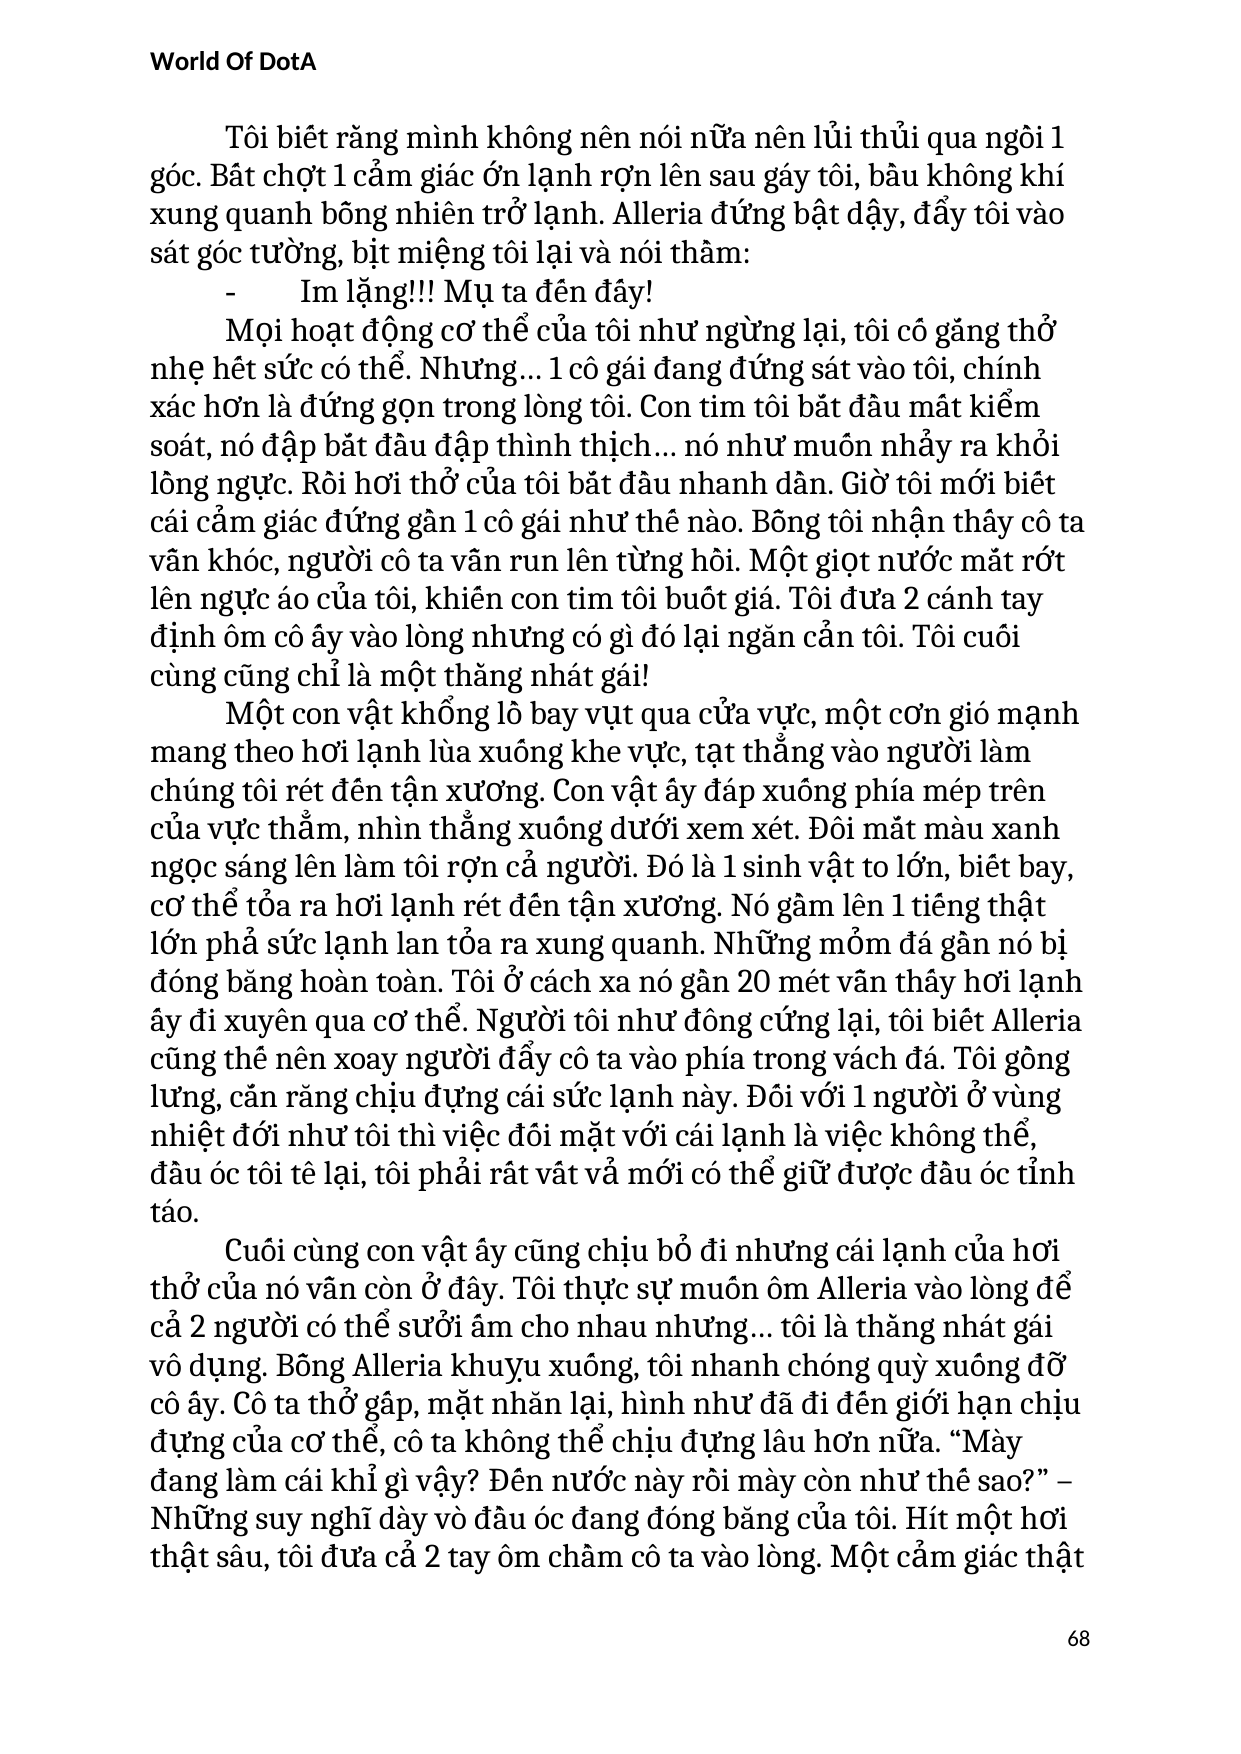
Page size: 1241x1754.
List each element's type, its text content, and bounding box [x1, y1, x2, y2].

subtitle Mọi hoạt động cơ thể của tôi như ngừng lại, tôi cố gắng thở nhẹ hết sức có thể. Nhưng… 1 cô gái đang đứng sát vào tôi, chính xác hơn là đứng gọn trong lòng tôi. Con tim tôi bắt đầu mất kiểm soát, nó đập bắt đầu đập thình thịch… nó như muốn nhảy ra khỏi lồng ngực. Rồi hơi thở của tôi bắt đầu nhanh dần. Giờ tôi mới biết cái cảm giác đứng gần 1 cô gái như thế nào. Bỗng tôi nhận thấy cô ta vẫn khóc, người cô ta vẫn run lên từng hồi. Một giọt nước mắt rớt lên ngực áo của tôi, khiến con tim tôi buốt giá. Tôi đưa 2 cánh tay định ôm cô ấy vào lòng nhưng có gì đó lại ngăn cản tôi. Tôi cuối cùng cũng chỉ là một thằng nhát gái! [150, 311, 1090, 694]
subtitle Một con vật khổng lồ bay vụt qua cửa vực, một cơn gió mạnh mang theo hơi lạnh lùa xuống khe vực, tạt thẳng vào người làm chúng tôi rét đến tận xương. Con vật ấy đáp xuống phía mép trên của vực thẳm, nhìn thẳng xuống dưới xem xét. Đôi mắt màu xanh ngọc sáng lên làm tôi rợn cả người. Đó là 1 sinh vật to lớn, biết bay, cơ thể tỏa ra hơi lạnh rét đến tận xương. Nó gầm lên 1 tiếng thật lớn phả sức lạnh lan tỏa ra xung quanh. Những mỏm đá gần nó bị đóng băng hoàn toàn. Tôi ở cách xa nó gần 20 mét vẫn thấy hơi lạnh ấy đi xuyên qua cơ thể. Người tôi như đông cứng lại, tôi biết Alleria cũng thế nên xoay người đẩy cô ta vào phía trong vách đá. Tôi gồng lưng, cắn răng chịu đựng cái sức lạnh này. Đối với 1 người ở vùng nhiệt đới như tôi thì việc đối mặt với cái lạnh là việc không thể, đầu óc tôi tê lại, tôi phải rất vất vả mới có thể giữ được đầu óc tỉnh táo. [150, 694, 1090, 1231]
subtitle Tôi biết rằng mình không nên nói nữa nên lủi thủi qua ngồi 1 góc. Bất chợt 1 cảm giác ớn lạnh rợn lên sau gáy tôi, bầu không khí xung quanh bỗng nhiên trở lạnh. Alleria đứng bật dậy, đẩy tôi vào sát góc tường, bịt miệng tôi lại và nói thầm: [150, 118, 1090, 271]
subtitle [150, 1231, 1090, 1576]
subtitle Im lặng!!! Mụ ta đến đấy! [150, 271, 1090, 311]
